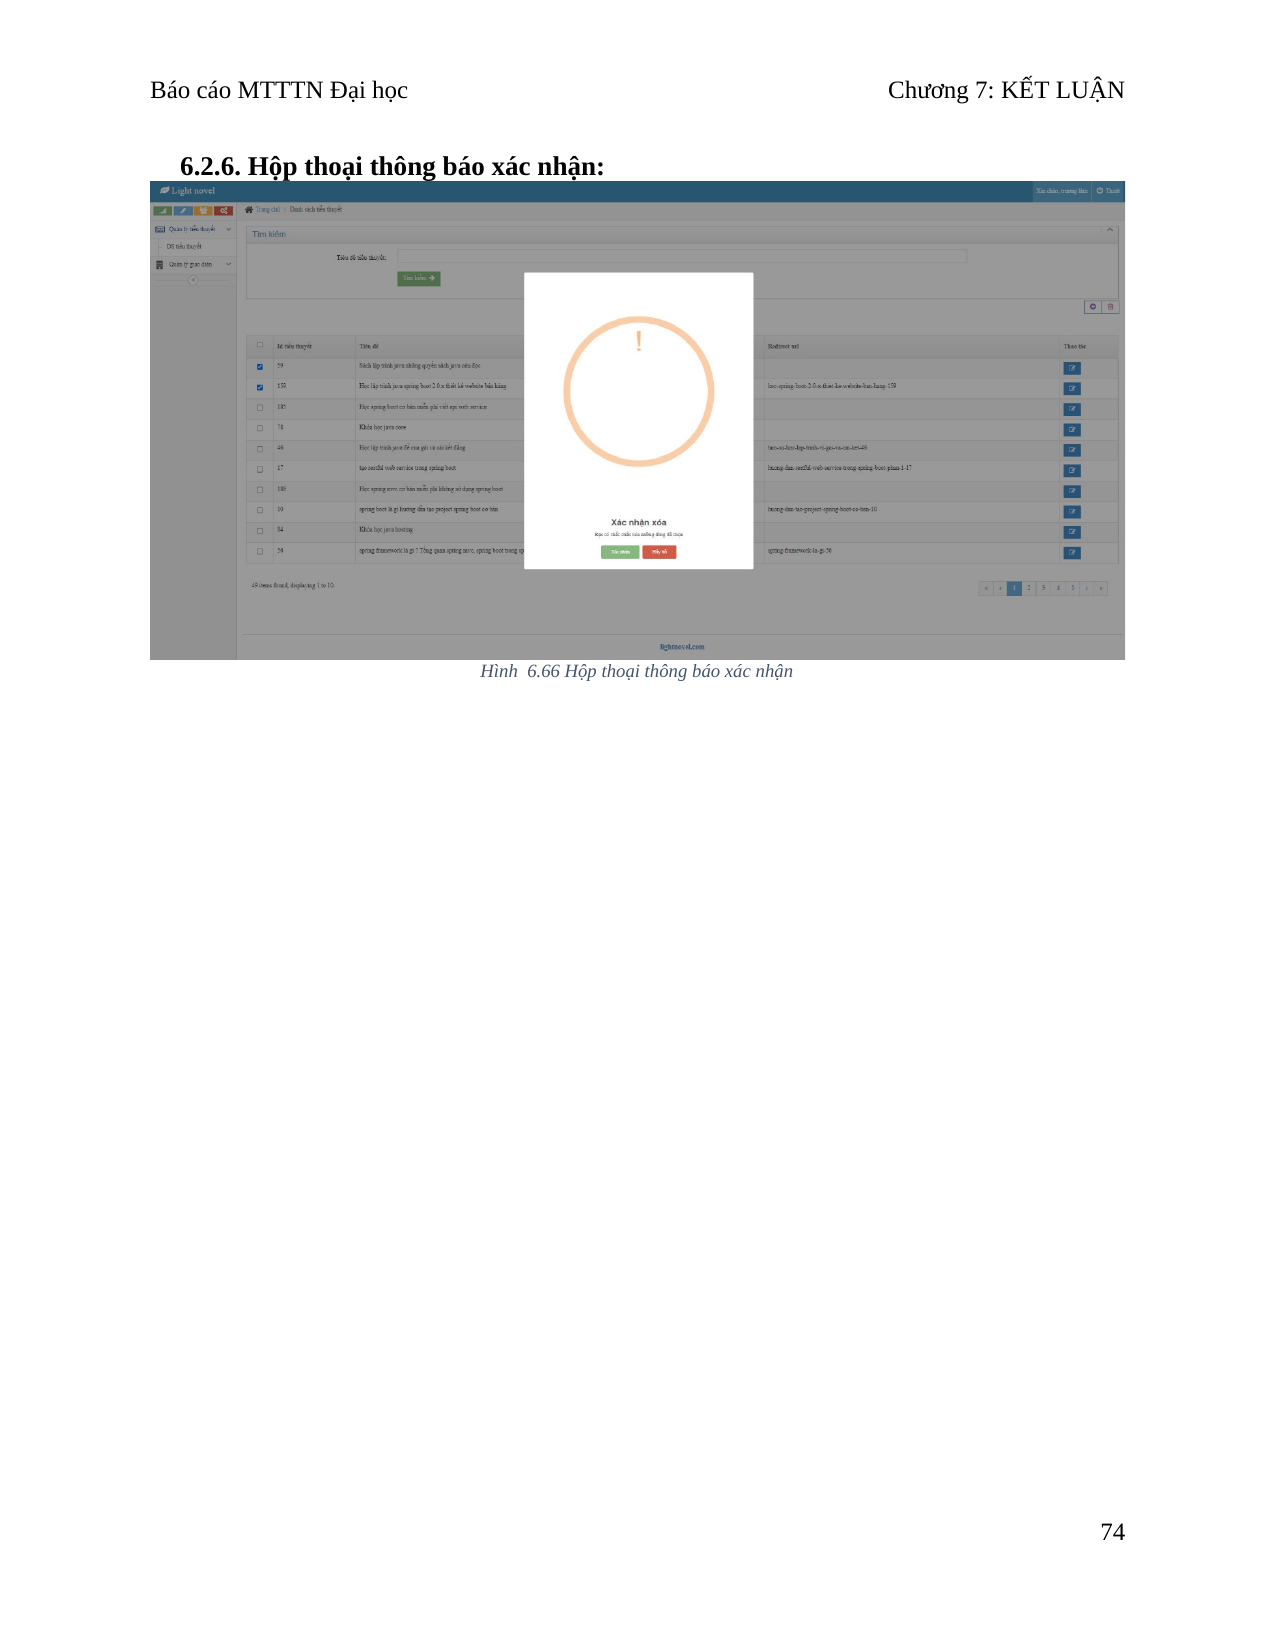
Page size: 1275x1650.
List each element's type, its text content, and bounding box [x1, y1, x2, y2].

subtitle Hộp thoại thông báo xác nhận: [180, 150, 1125, 181]
picture [150, 181, 1125, 660]
